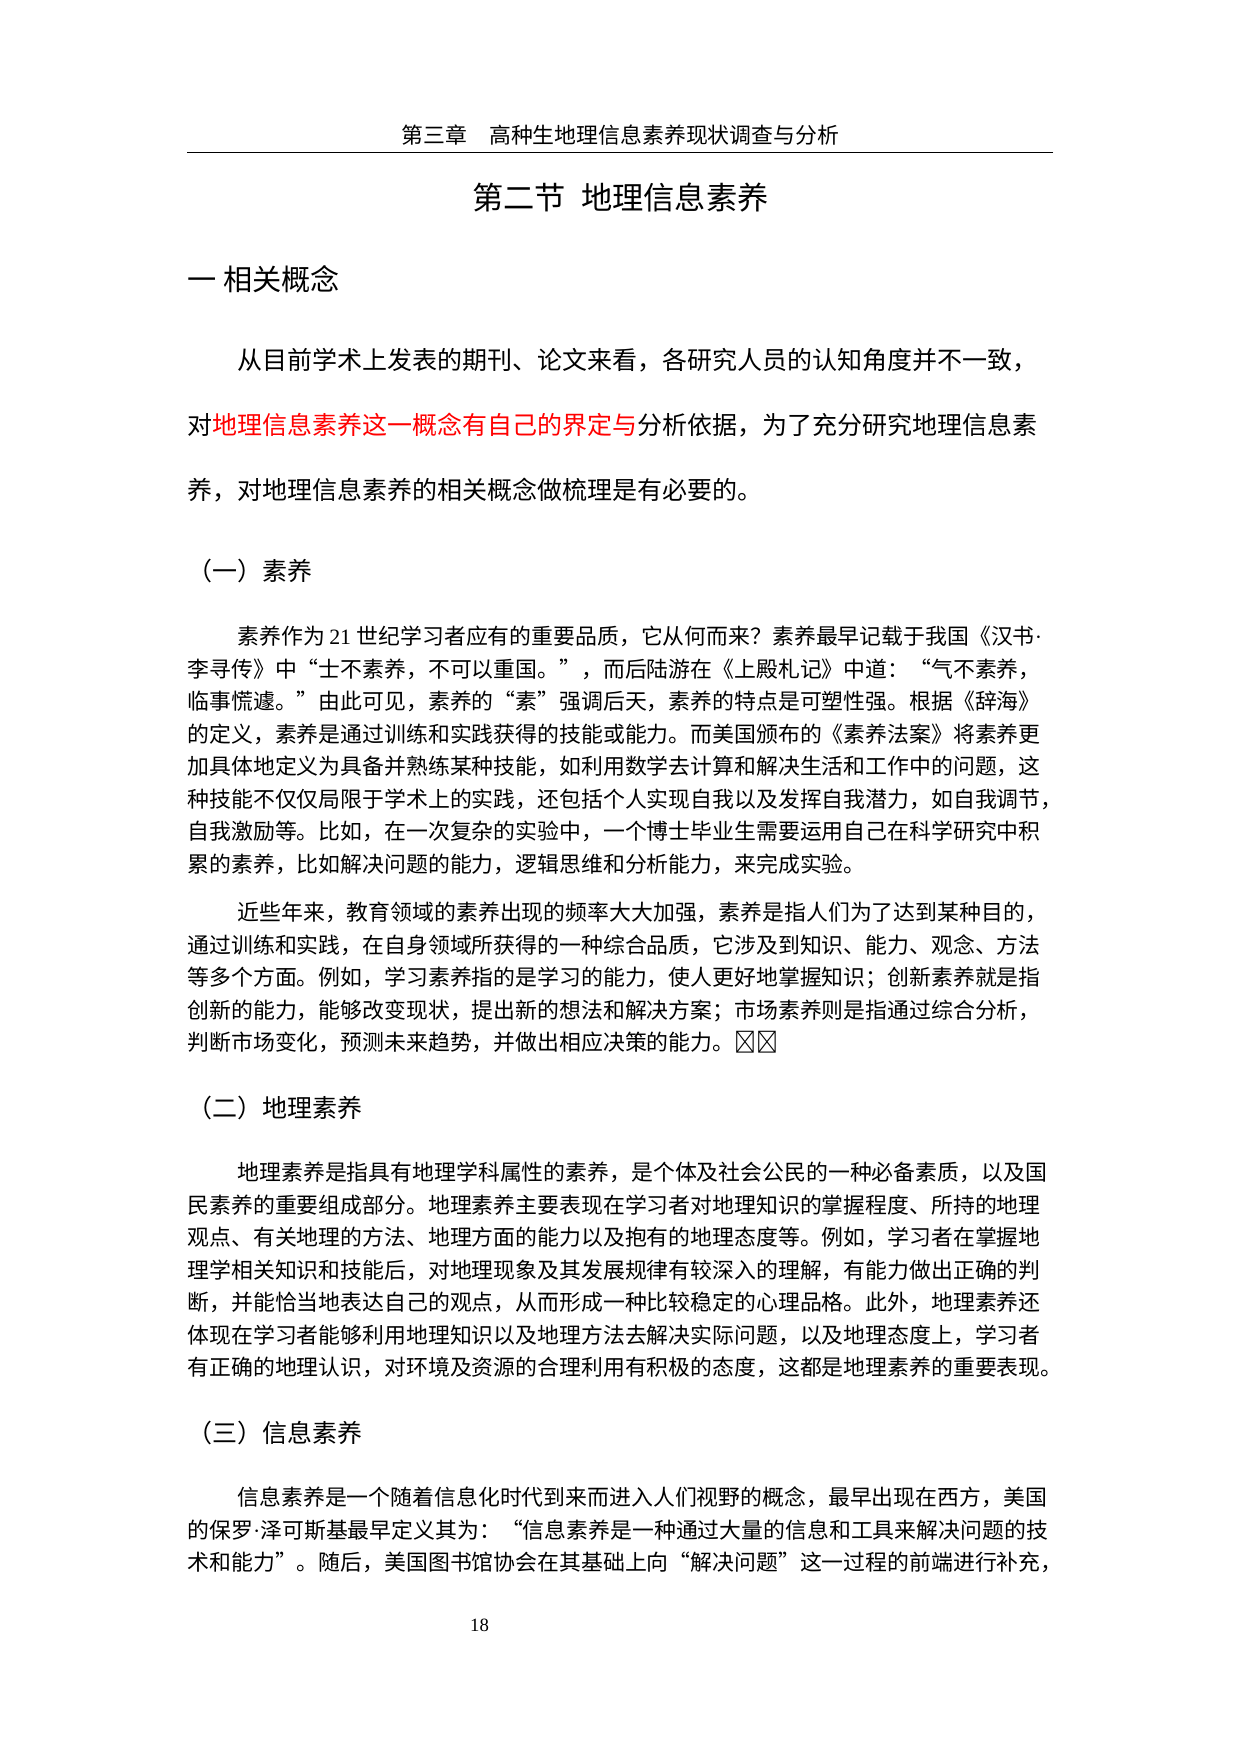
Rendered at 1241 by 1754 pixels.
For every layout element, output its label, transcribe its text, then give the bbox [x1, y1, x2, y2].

text 近些年来，教育领域的素养出现的频率大大加强，素养是指人们为了达到某种目的，通过训练和实践，在自身领域所获得的一种综合品质，它涉及到知识、能力、观念、方法等多个方面。例如，学习素养指的是学习的能力，使人更好地掌握知识；创新素养就是指创新的能力，能够改变现状，提出新的想法和解决方案；市场素养则是指通过综合分析，判断市场变化，预测未来趋势，并做出相应决策的能力。 [187, 895, 1053, 1057]
text （二）地理素养 [187, 1074, 1053, 1139]
text 一 相关概念 [187, 245, 1053, 310]
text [187, 1480, 1053, 1577]
list 地理信息素养 [187, 164, 1053, 229]
text 地理素养是指具有地理学科属性的素养，是个体及社会公民的一种必备素质，以及国民素养的重要组成部分。地理素养主要表现在学习者对地理知识的掌握程度、所持的地理观点、有关地理的方法、地理方面的能力以及抱有的地理态度等。例如，学习者在掌握地理学相关知识和技能后，对地理现象及其发展规律有较深入的理解，有能力做出正确的判断，并能恰当地表达自己的观点，从而形成一种比较稳定的心理品格。此外，地理素养还体现在学习者能够利用地理知识以及地理方法去解决实际问题，以及地理态度上，学习者有正确的地理认识，对环境及资源的合理利用有积极的态度，这都是地理素养的重要表现。 [187, 1155, 1053, 1382]
text 从目前学术上发表的期刊、论文来看，各研究人员的认知角度并不一致，对地理信息素养这一概念有自己的界定与分析依据，为了充分研究地理信息素养，对地理信息素养的相关概念做梳理是有必要的。 [187, 326, 1053, 521]
text 素养作为21 世纪学习者应有的重要品质，它从何而来？素养最早记载于我国《汉书·李寻传》中“士不素养，不可以重国。”，而后陆游在《上殿札记》中道：“气不素养，临事慌遽。”由此可见，素养的“素”强调后天，素养的特点是可塑性强。根据《辞海》的定义，素养是通过训练和实践获得的技能或能力。而美国颁布的《素养法案》将素养更加具体地定义为具备并熟练某种技能，如利用数学去计算和解决生活和工作中的问题，这种技能不仅仅局限于学术上的实践，还包括个人实现自我以及发挥自我潜力，如自我调节，自我激励等。比如，在一次复杂的实验中，一个博士毕业生需要运用自己在科学研究中积累的素养，比如解决问题的能力，逻辑思维和分析能力，来完成实验。 [187, 619, 1053, 879]
text （三）信息素养 [187, 1399, 1053, 1464]
text （一）素养 [187, 537, 1053, 602]
